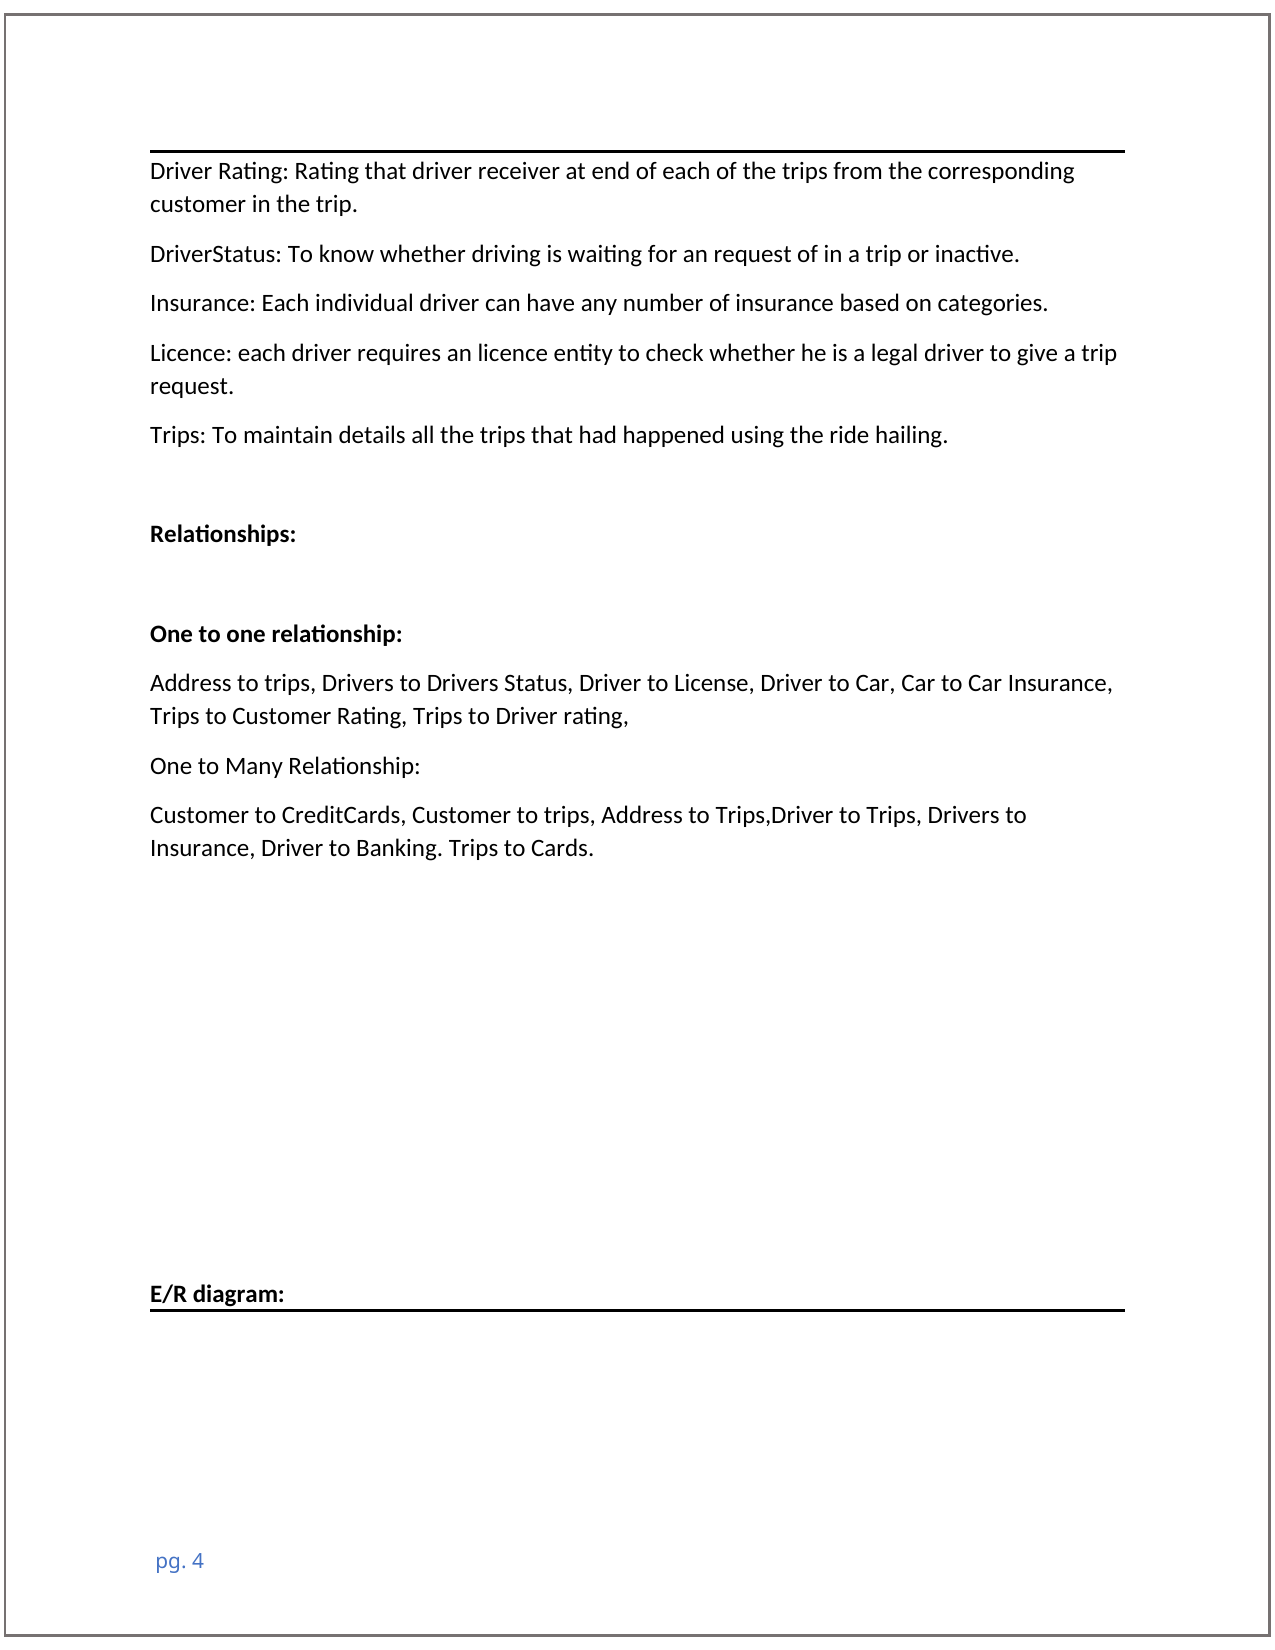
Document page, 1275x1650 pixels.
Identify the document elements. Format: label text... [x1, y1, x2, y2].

text DriverStatus: To know whether driving is waiting for an request of in a trip or inactive. [150, 232, 1125, 268]
text Driver Rating: Rating that driver receiver at end of each of the trips from the corresponding customer in the trip. [150, 153, 1125, 219]
text Insurance: Each individual driver can have any number of insurance based on categories. [150, 282, 1125, 318]
text One to Many Relationship: [150, 744, 1125, 780]
text Customer to CreditCards, Customer to trips, Address to Trips,Driver to Trips, Drivers to Insurance, Driver to Banking. Trips to Cards. [150, 794, 1125, 863]
text Relationships: [150, 513, 1125, 549]
text Address to trips, Drivers to Drivers Status, Driver to License, Driver to Car, Car to Car Insurance, Trips to Customer Rating, Trips to Driver rating, [150, 662, 1125, 731]
text One to one relationship: [150, 612, 1125, 648]
text E/R diagram: [150, 1273, 1125, 1309]
text Trips: To maintain details all the trips that had happened using the ride hailing. [150, 414, 1125, 450]
text Licence: each driver requires an licence entity to check whether he is a legal driver to give a trip request. [150, 332, 1125, 400]
